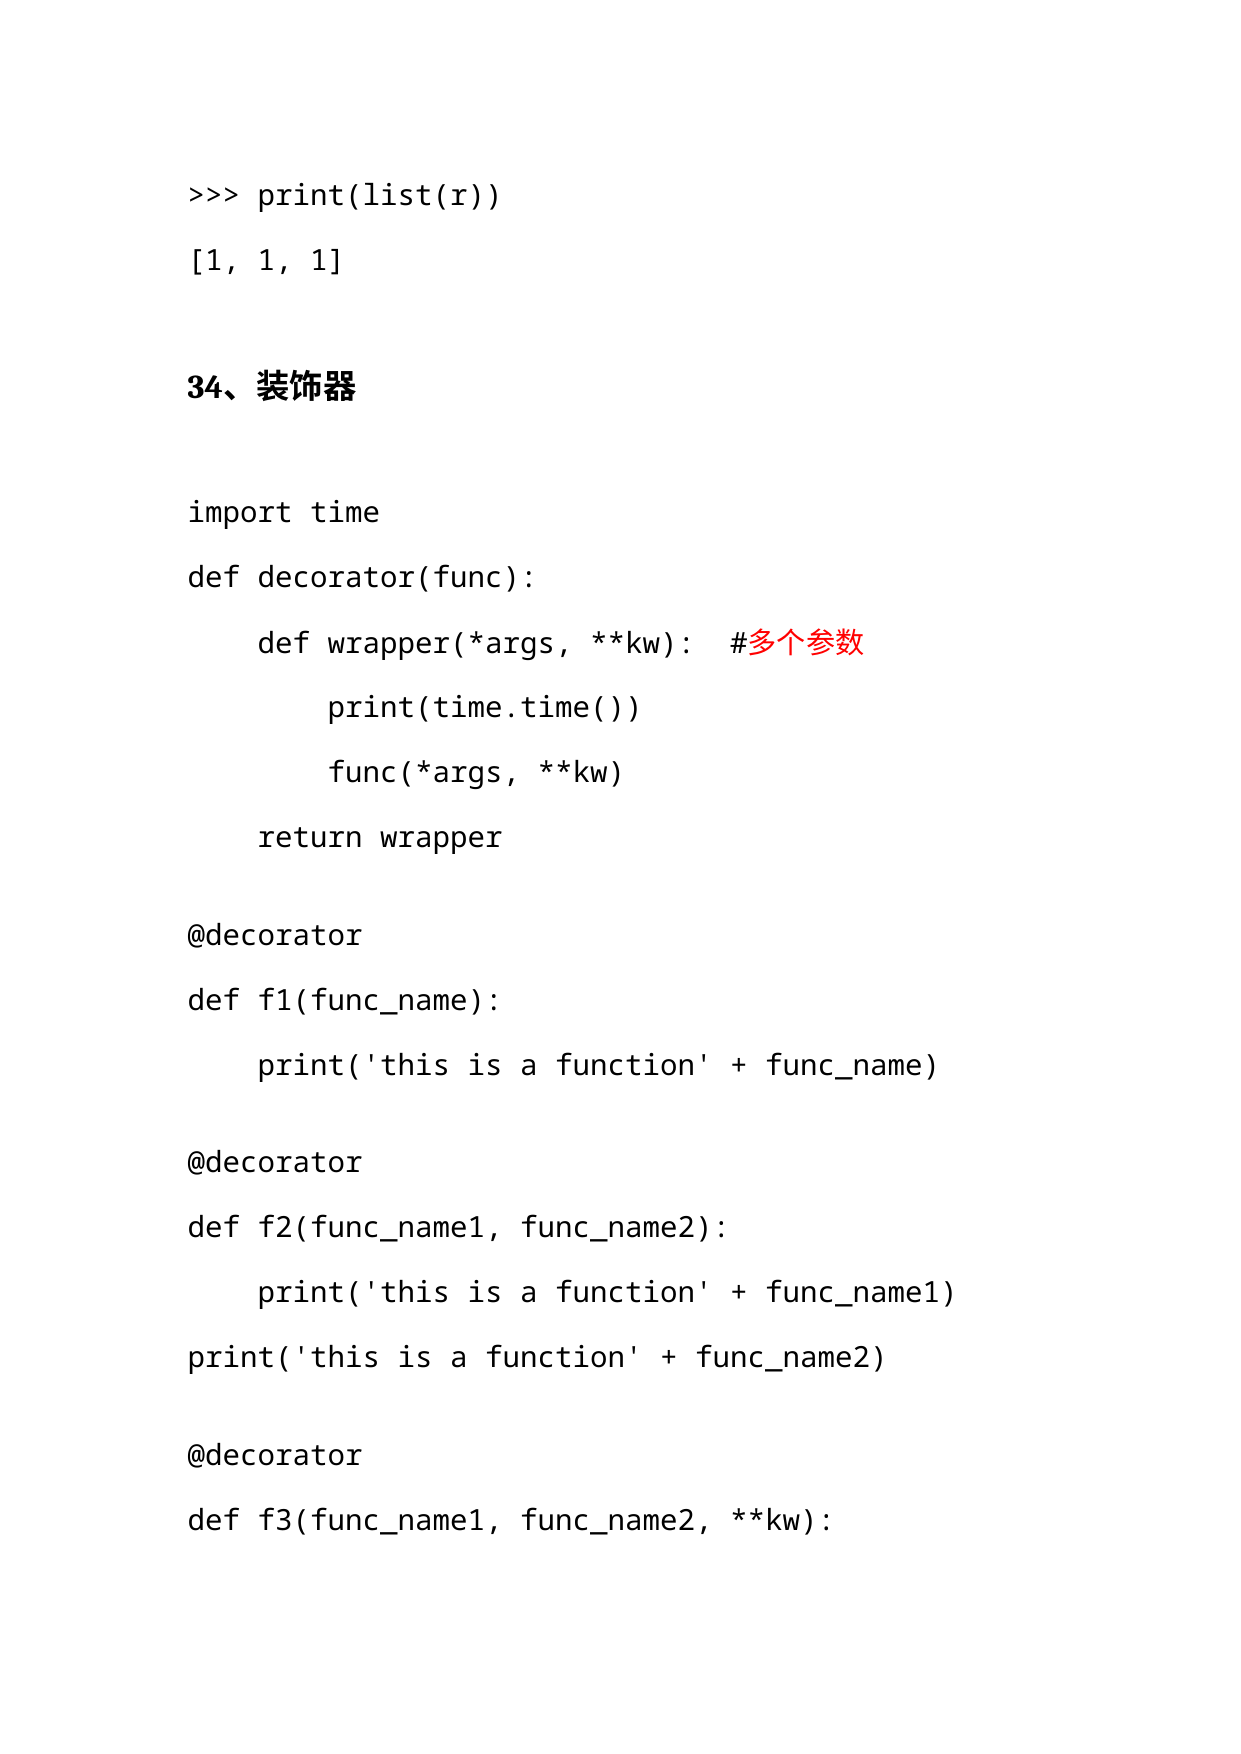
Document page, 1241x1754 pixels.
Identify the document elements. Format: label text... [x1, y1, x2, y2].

text print(time.time()) [187, 674, 1053, 739]
text func(*args, **kw) [187, 739, 1053, 804]
text [1, 1, 1] [187, 227, 1053, 292]
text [187, 1324, 1053, 1389]
text return wrapper [187, 804, 1053, 869]
text def f1(func_name): [187, 966, 1053, 1031]
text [187, 1259, 1053, 1324]
subtitle 34、装饰器 [187, 352, 1053, 417]
text def decorator(func): [187, 544, 1053, 609]
text def wrapper(*args, **kw): #多个参数 [187, 609, 1053, 674]
text @decorator [187, 901, 1053, 966]
text def f2(func_name1, func_name2): [187, 1194, 1053, 1259]
text @decorator [187, 1421, 1053, 1486]
text >>> print(list(r)) [187, 162, 1053, 227]
text def f3(func_name1, func_name2, **kw): [187, 1486, 1053, 1551]
text import time [187, 479, 1053, 544]
text @decorator [187, 1129, 1053, 1194]
text print('this is a function' + func_name) [187, 1031, 1053, 1096]
